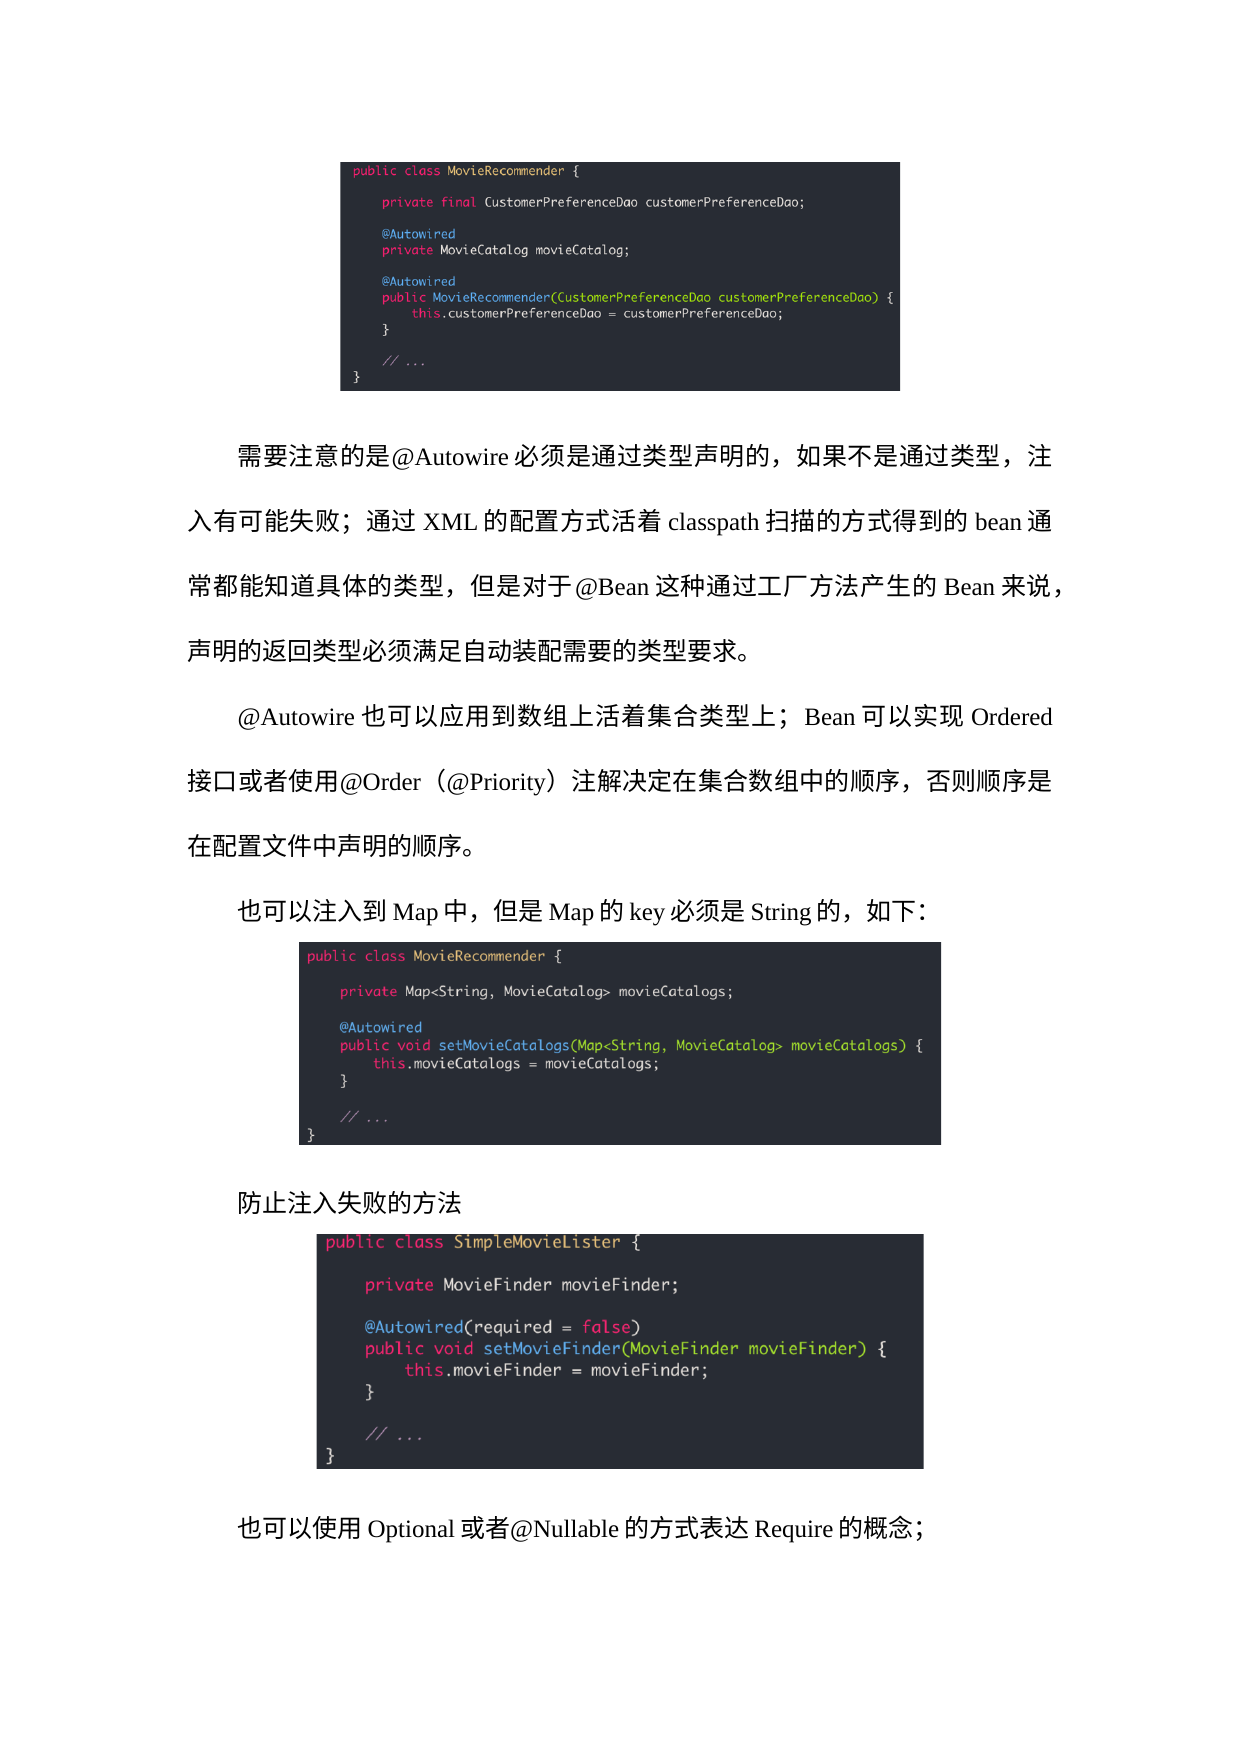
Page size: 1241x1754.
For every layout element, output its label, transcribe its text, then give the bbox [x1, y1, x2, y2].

text 防止注入失败的方法 [187, 1169, 1053, 1234]
text 需要注意的是@Autowire必须是通过类型声明的，如果不是通过类型，注入有可能失败；通过XML的配置方式活着classpath扫描的方式得到的bean通常都能知道具体的类型，但是对于@Bean这种通过工厂方法产生的Bean来说，声明的返回类型必须满足自动装配需要的类型要求。 [187, 422, 1053, 682]
text @Autowire也可以应用到数组上活着集合类型上；Bean可以实现Ordered接口或者使用@Order（@Priority）注解决定在集合数组中的顺序，否则顺序是在配置文件中声明的顺序。 [187, 682, 1053, 877]
picture [340, 162, 901, 391]
picture [299, 942, 942, 1145]
text 也可以使用Optional或者@Nullable的方式表达Require的概念； [187, 1494, 1053, 1559]
picture [316, 1234, 924, 1469]
text 也可以注入到Map中，但是Map的key必须是String的，如下： [187, 877, 1053, 942]
